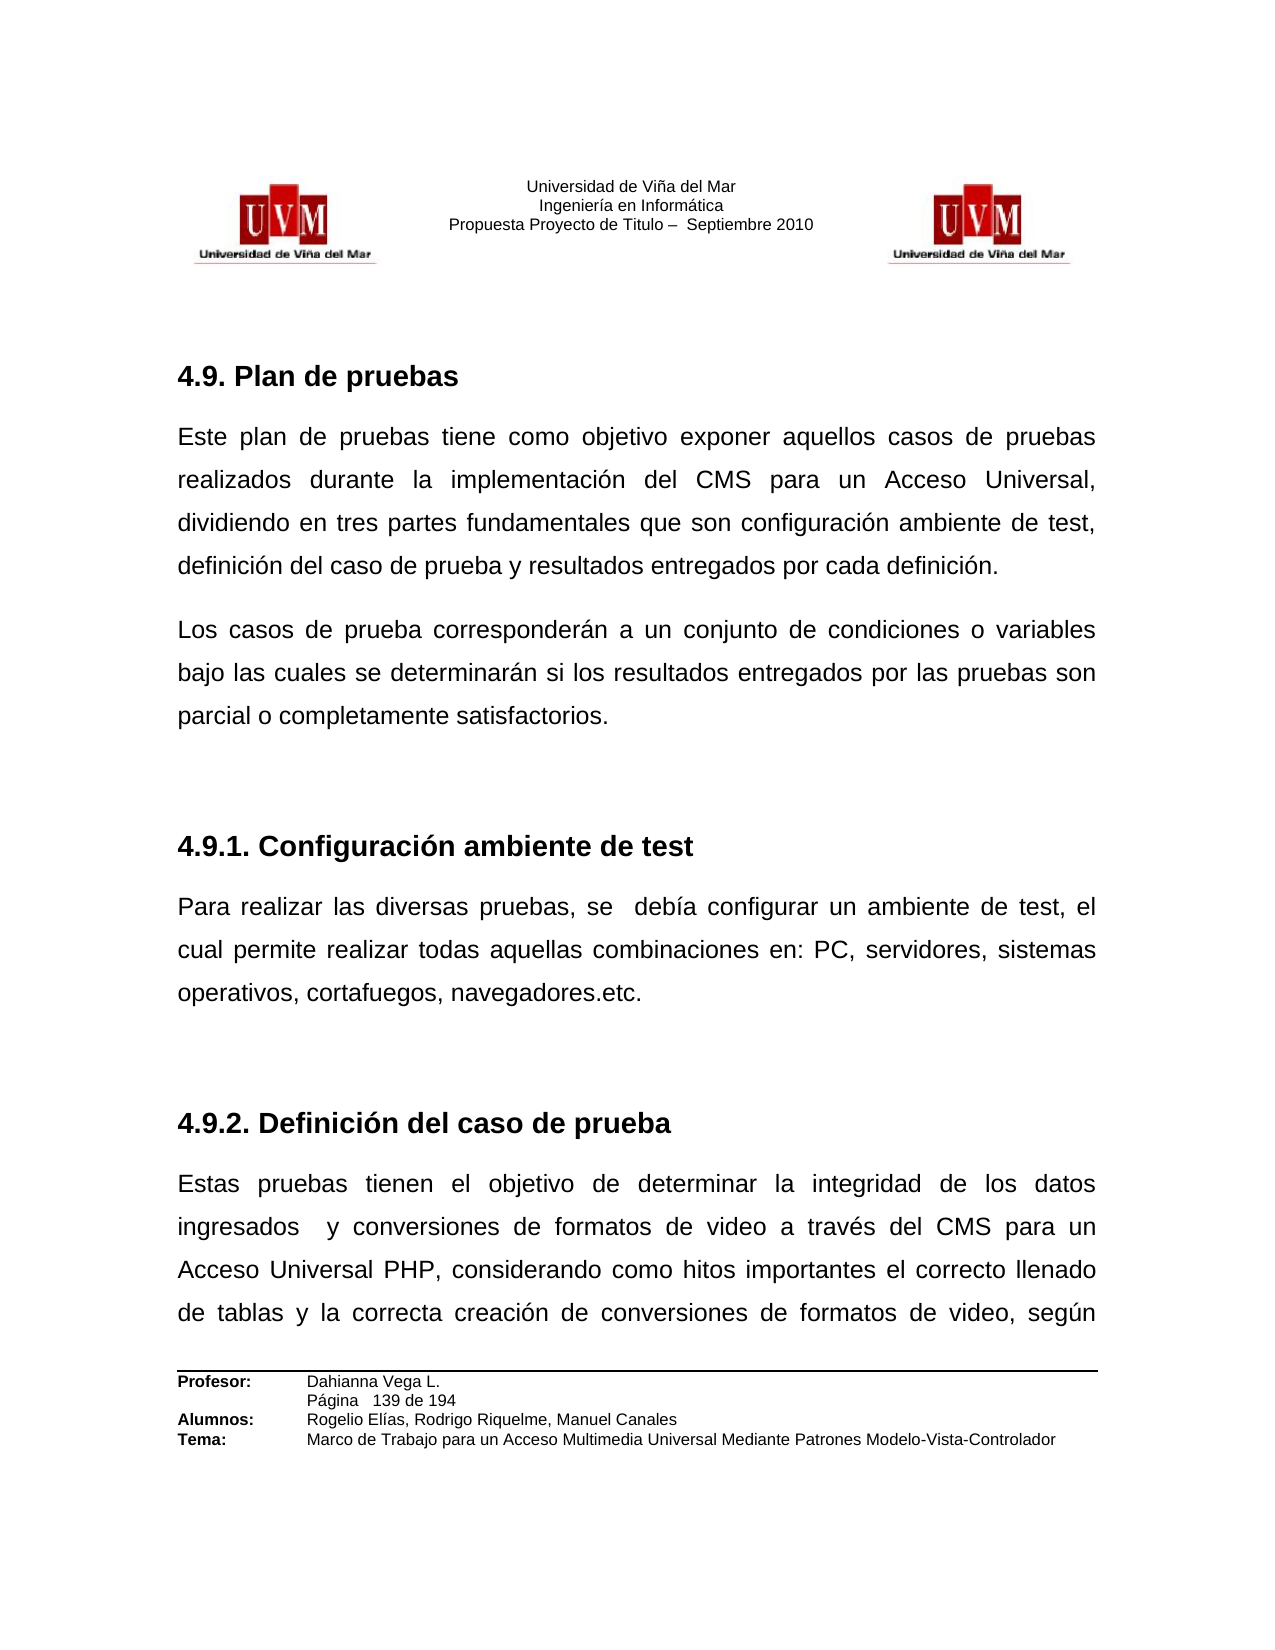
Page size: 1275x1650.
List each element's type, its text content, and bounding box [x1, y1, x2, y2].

subtitle 4.9. Plan de pruebas [177, 359, 1098, 392]
text Este plan de pruebas tiene como objetivo exponer aquellos casos de pruebas realizados durante la implementación del CMS para un Acceso Universal, dividiendo en tres partes fundamentales que son configuración ambiente de test, definición del caso de prueba y resultados entregados por cada definición. [177, 422, 1098, 580]
subtitle 4.9.2. Definición del caso de prueba [177, 1106, 1098, 1140]
text Los casos de prueba corresponderán a un conjunto de condiciones o variables bajo las cuales se determinarán si los resultados entregados por las pruebas son parcial o completamente satisfactorios. [177, 615, 1098, 730]
picture [177, 176, 390, 267]
text Para realizar las diversas pruebas, se debía configurar un ambiente de test, el cual permite realizar todas aquellas combinaciones en: PC, servidores, sistemas operativos, cortafuegos, navegadores.etc. [177, 892, 1098, 1007]
picture [871, 176, 1084, 267]
subtitle 4.9.1. Configuración ambiente de test [177, 829, 1098, 863]
